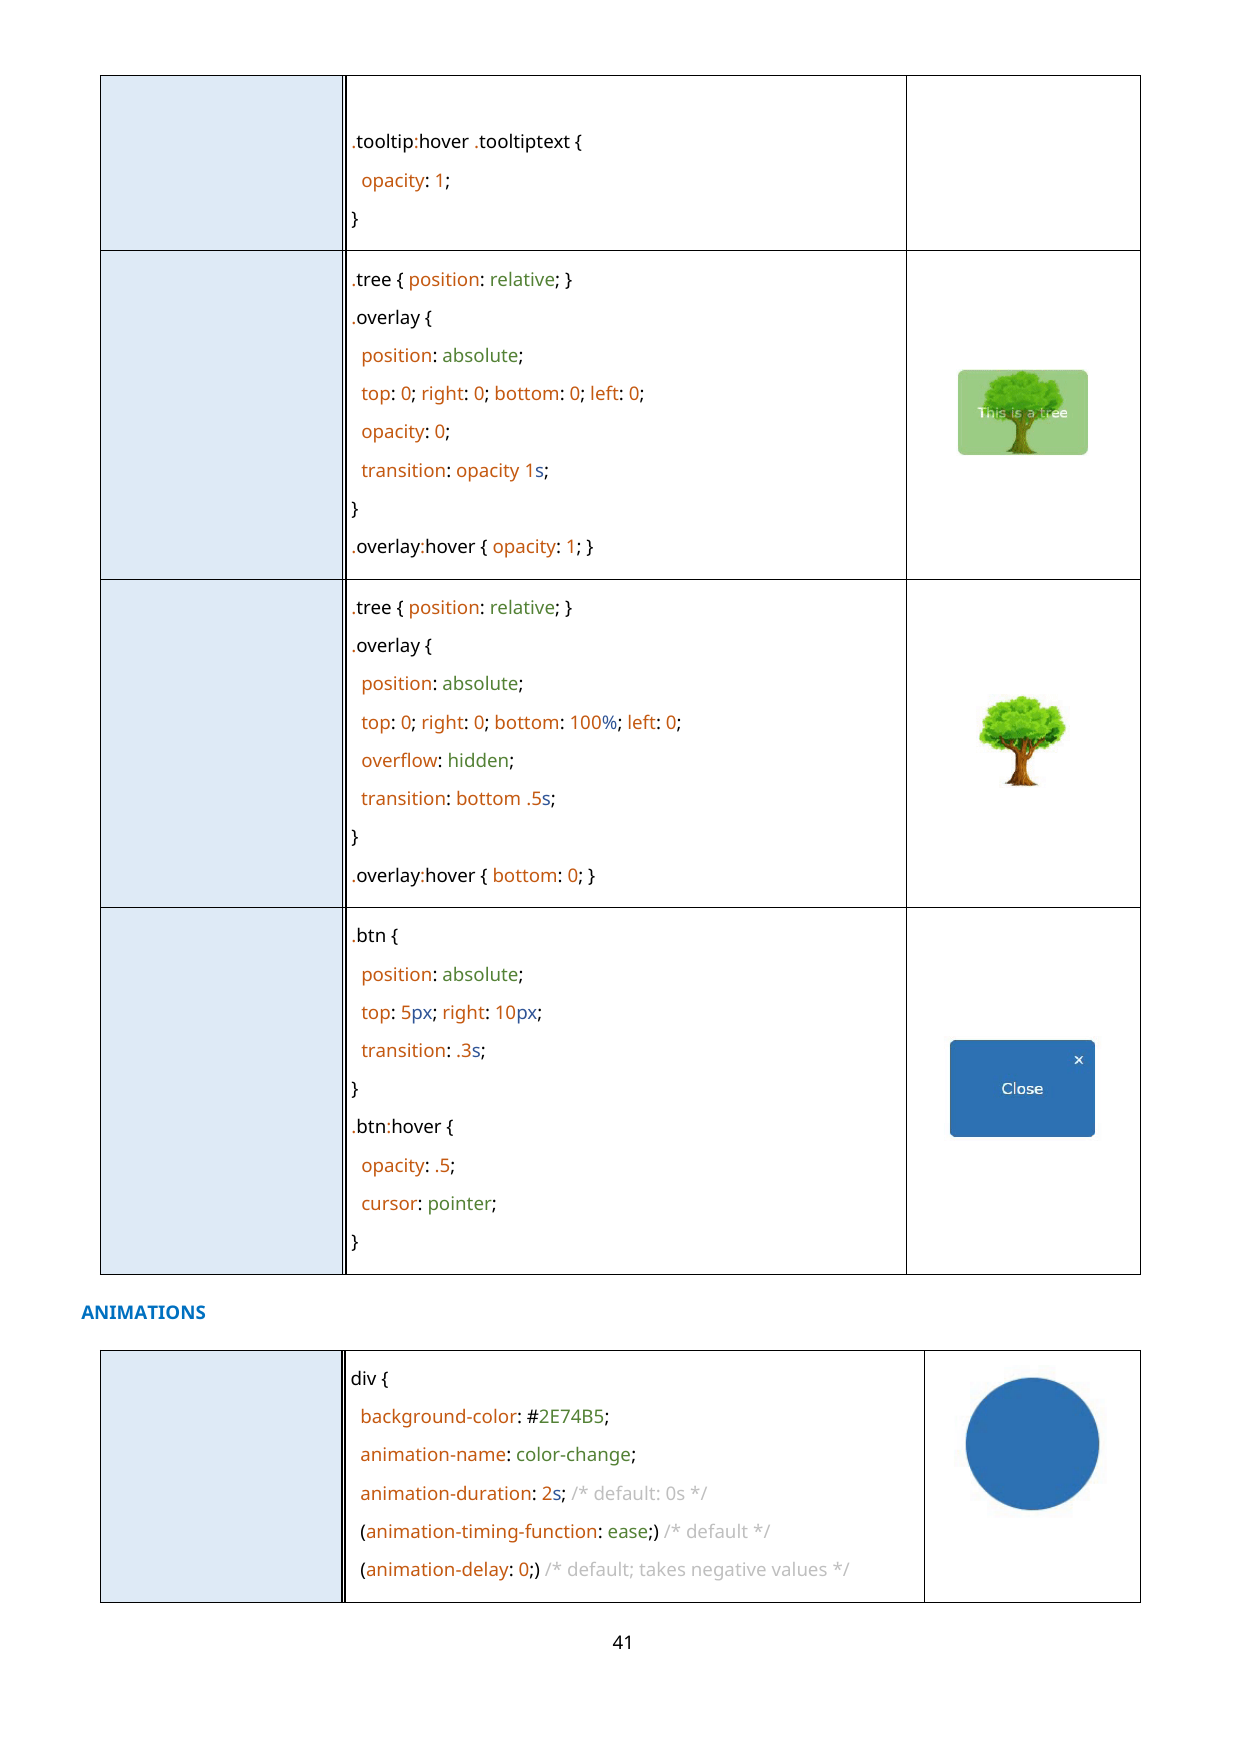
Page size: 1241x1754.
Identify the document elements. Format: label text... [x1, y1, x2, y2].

table_cell [101, 76, 342, 250]
table_cell [907, 580, 1140, 907]
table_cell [347, 76, 906, 250]
subtitle ANIMATIONS [81, 1299, 1165, 1325]
picture [953, 1365, 1110, 1524]
table_cell [907, 251, 1140, 579]
table_header [101, 1351, 341, 1602]
picture [943, 1036, 1102, 1141]
table_cell [101, 251, 342, 579]
table_cell .tree { position: relative; } .overlay { position: absolute; top: 0; right: 0; bottom: 100%; left: 0; overflow: hidden; transition: bottom .5s; } .overlay:hover { bottom: 0; } [347, 580, 906, 907]
table_cell .tree { position: relative; } .overlay { position: absolute; top: 0; right: 0; bottom: 0; left: 0; opacity: 0; transition: opacity 1s; } .overlay:hover { opacity: 1; } [347, 251, 906, 579]
picture [956, 369, 1089, 456]
table_cell .btn { position: absolute; top: 5px; right: 10px; transition: .3s; } .btn:hover { opacity: .5; cursor: pointer; } [347, 908, 906, 1274]
table_cell [101, 908, 342, 1274]
table_header [925, 1351, 1140, 1602]
picture [952, 694, 1093, 788]
table_cell [907, 76, 1140, 250]
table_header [346, 1351, 924, 1602]
table_cell [101, 580, 342, 907]
table_cell [907, 908, 1140, 1274]
